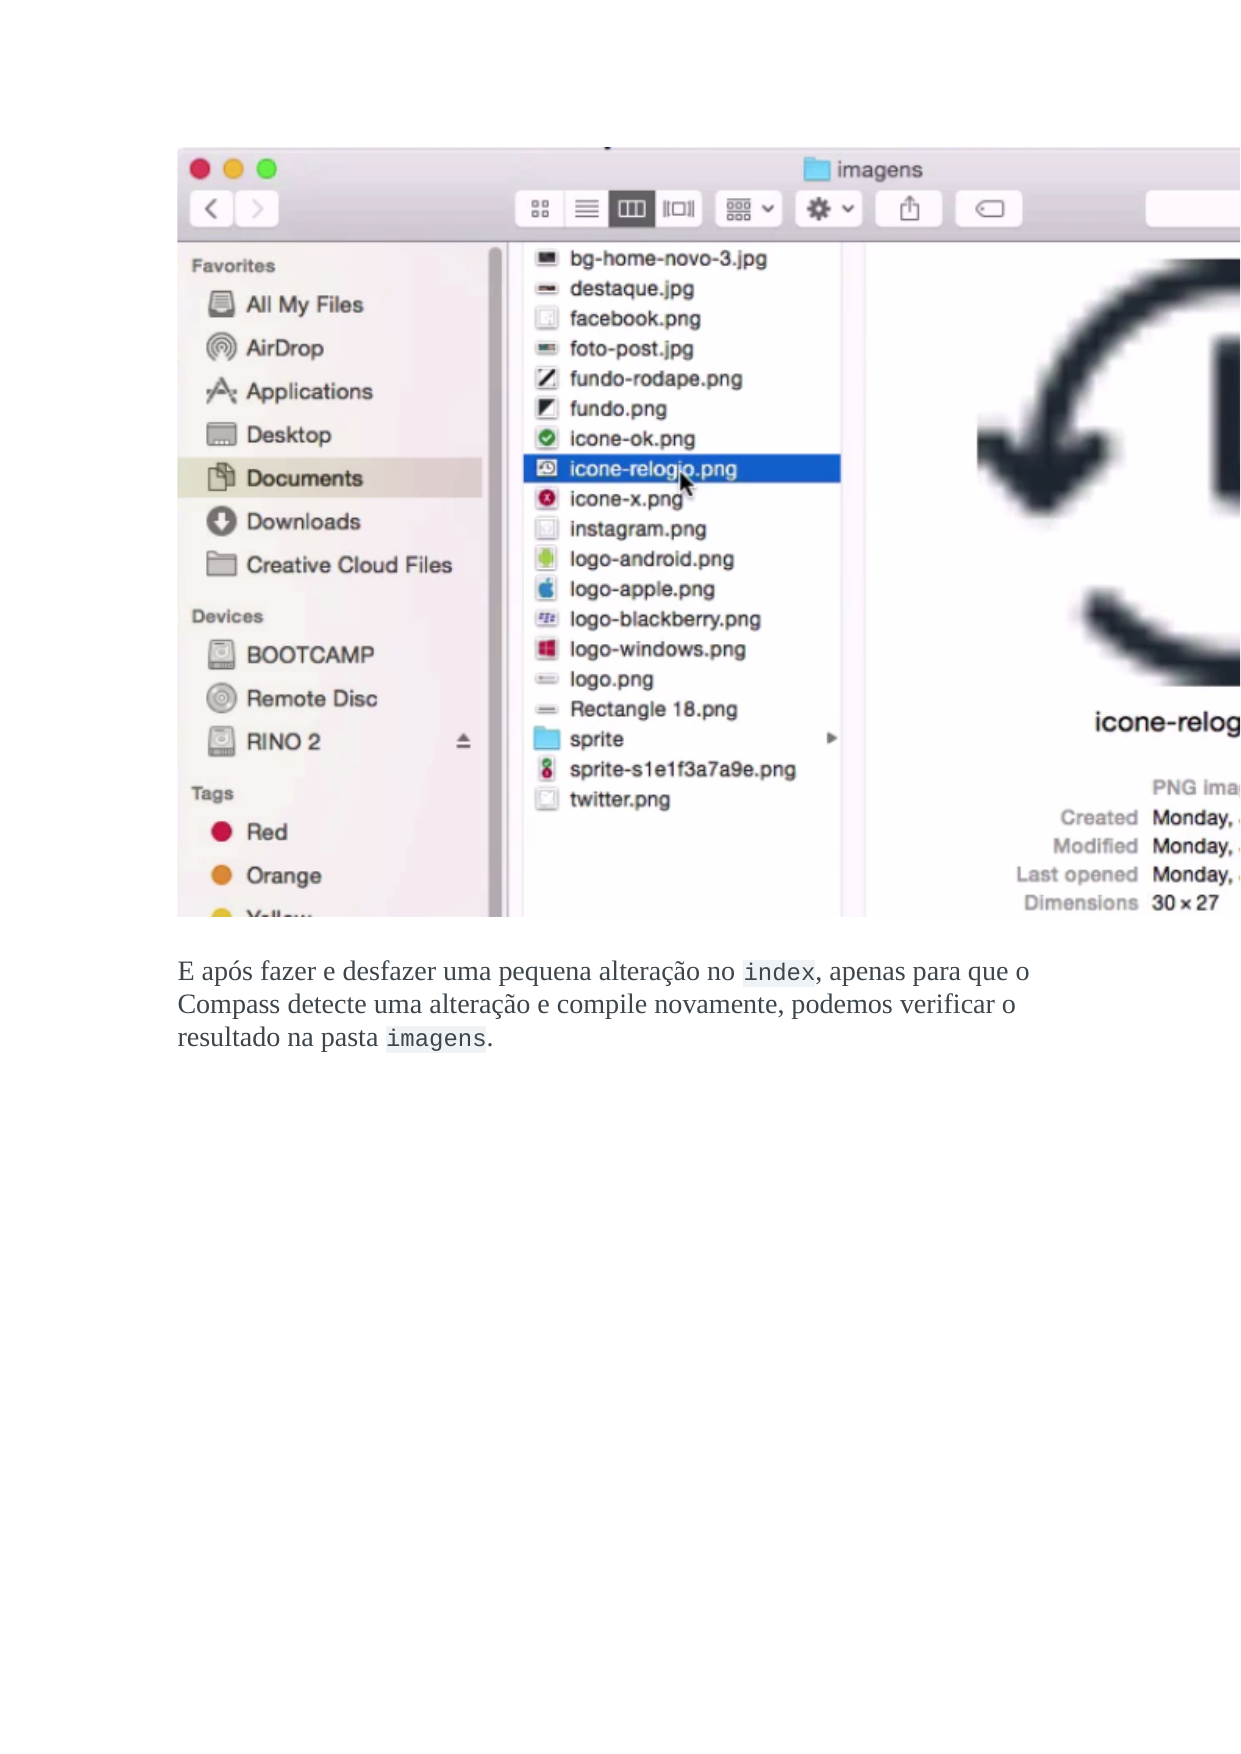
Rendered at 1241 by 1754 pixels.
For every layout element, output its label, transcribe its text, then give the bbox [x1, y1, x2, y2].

picture [177, 147, 1241, 917]
text E após fazer e desfazer uma pequena alteração no index, apenas para que o Compass detecte uma alteração e compile novamente, podemos verificar o resultado na pasta imagens. [177, 954, 1063, 1053]
